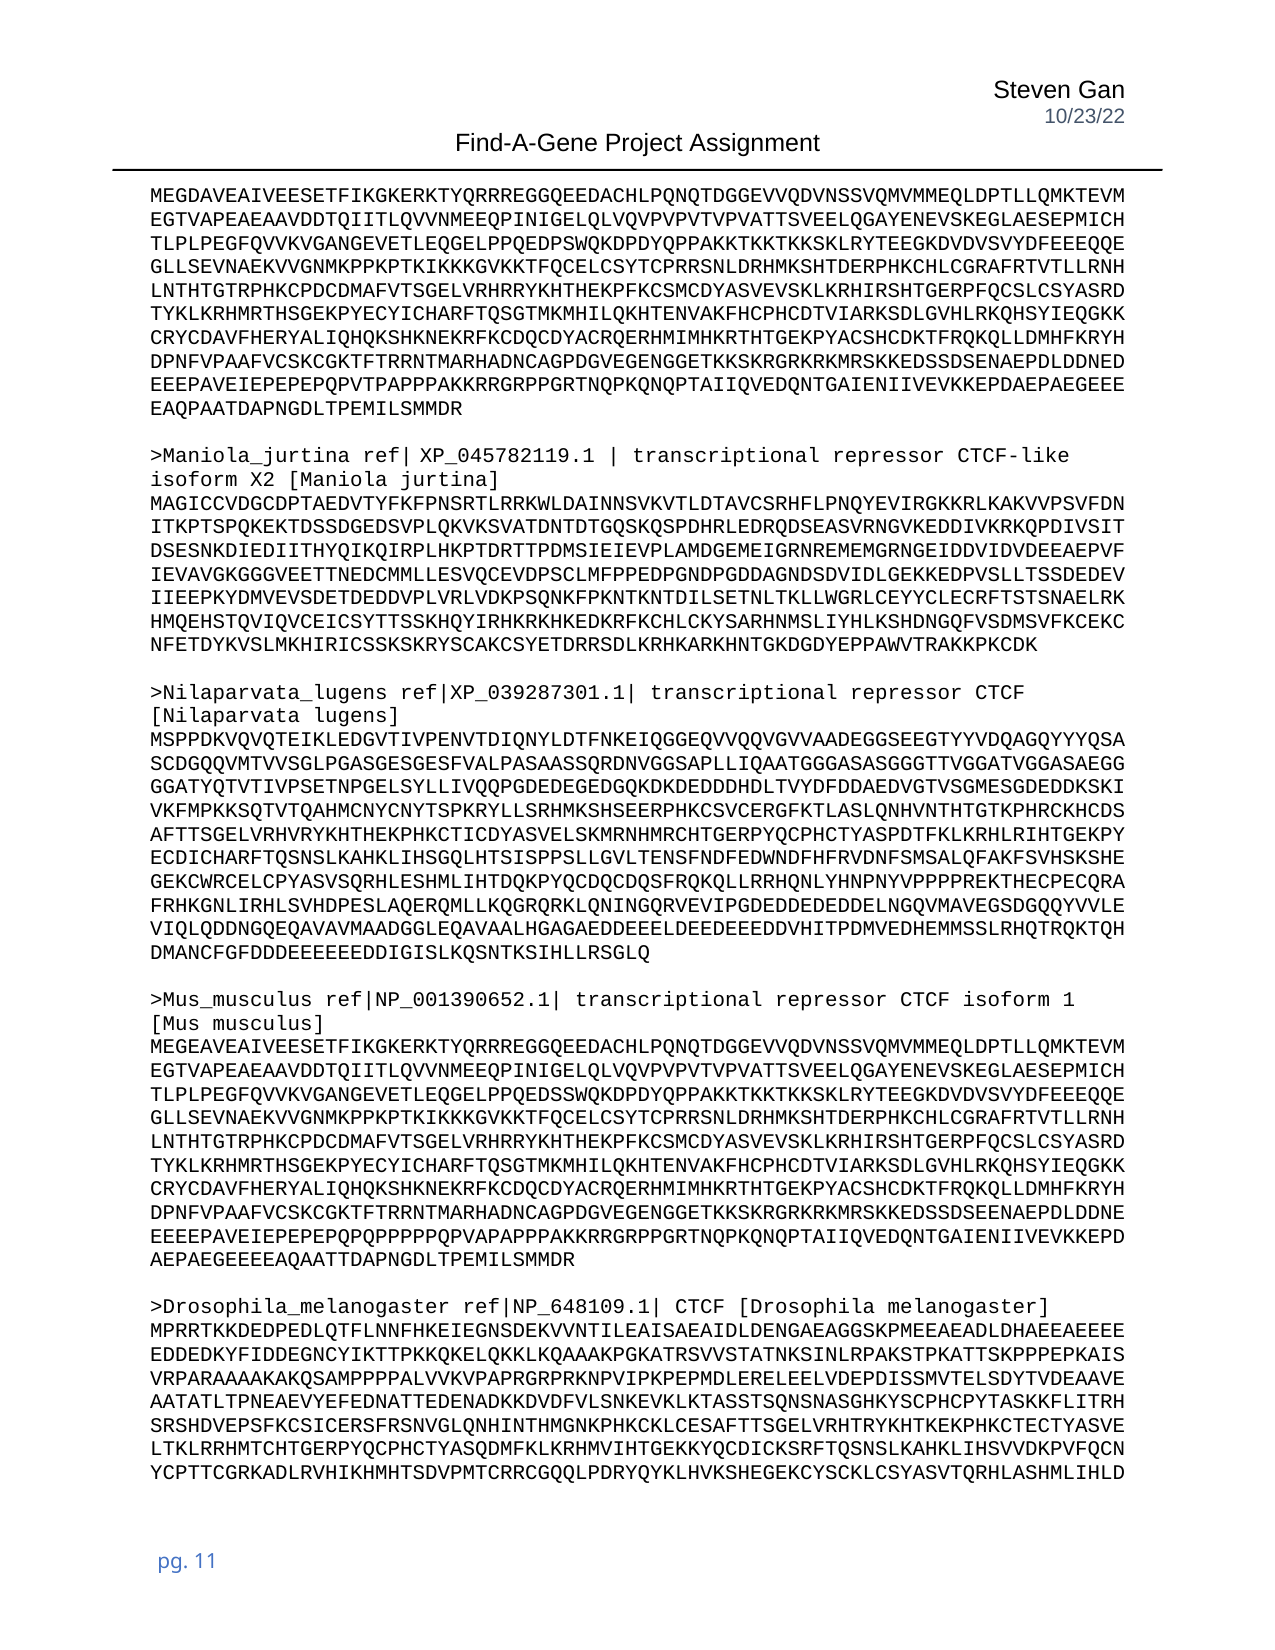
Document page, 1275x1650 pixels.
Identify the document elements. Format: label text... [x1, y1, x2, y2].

text >Mus_musculus ref|NP_001390652.1| transcriptional repressor CTCF isoform 1 [Mus musculus] [150, 989, 1125, 1036]
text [150, 1320, 1125, 1486]
text >Maniola_jurtina ref| XP_045782119.1 | transcriptional repressor CTCF-like isoform X2 [Maniola jurtina] [150, 445, 1125, 493]
text MAGICCVDGCDPTAEDVTYFKFPNSRTLRRKWLDAINNSVKVTLDTAVCSRHFLPNQYEVIRGKKRLKAKVVPSVFDNITKPTSPQKEKTDSSDGEDSVPLQKVKSVATDNTDTGQSKQSPDHRLEDRQDSEASVRNGVKEDDIVKRKQPDIVSITDSESNKDIEDIITHYQIKQIRPLHKPTDRTTPDMSIEIEVPLAMDGEMEIGRNREMEMGRNGEIDDVIDVDEEAEPVFIEVAVGKGGGVEETTNEDCMMLLESVQCEVDPSCLMFPPEDPGNDPGDDAGNDSDVIDLGEKKEDPVSLLTSSDEDEVIIEEPKYDMVEVSDETDEDDVPLVRLVDKPSQNKFPKNTKNTDILSETNLTKLLWGRLCEYYCLECRFTSTSNAELRKHMQEHSTQVIQVCEICSYTTSSKHQYIRHKRKHKEDKRFKCHLCKYSARHNMSLIYHLKSHDNGQFVSDMSVFKCEKCNFETDYKVSLMKHIRICSSKSKRYSCAKCSYETDRRSDLKRHKARKHNTGKDGDYEPPAWVTRAKKPKCDK [150, 493, 1125, 658]
text MEGEAVEAIVEESETFIKGKERKTYQRRREGGQEEDACHLPQNQTDGGEVVQDVNSSVQMVMMEQLDPTLLQMKTEVMEGTVAPEAEAAVDDTQIITLQVVNMEEQPINIGELQLVQVPVPVTVPVATTSVEELQGAYENEVSKEGLAESEPMICHTLPLPEGFQVVKVGANGEVETLEQGELPPQEDSSWQKDPDYQPPAKKTKKTKKSKLRYTEEGKDVDVSVYDFEEEQQEGLLSEVNAEKVVGNMKPPKPTKIKKKGVKKTFQCELCSYTCPRRSNLDRHMKSHTDERPHKCHLCGRAFRTVTLLRNHLNTHTGTRPHKCPDCDMAFVTSGELVRHRRYKHTHEKPFKCSMCDYASVEVSKLKRHIRSHTGERPFQCSLCSYASRDTYKLKRHMRTHSGEKPYECYICHARFTQSGTMKMHILQKHTENVAKFHCPHCDTVIARKSDLGVHLRKQHSYIEQGKKCRYCDAVFHERYALIQHQKSHKNEKRFKCDQCDYACRQERHMIMHKRTHTGEKPYACSHCDKTFRQKQLLDMHFKRYHDPNFVPAAFVCSKCGKTFTRRNTMARHADNCAGPDGVEGENGGETKKSKRGRKRKMRSKKEDSSDSEENAEPDLDDNEEEEEPAVEIEPEPEPQPQPPPPPQPVAPAPPPAKKRRGRPPGRTNQPKQNQPTAIIQVEDQNTGAIENIIVEVKKEPDAEPAEGEEEEAQAATTDAPNGDLTPEMILSMMDR [150, 1036, 1125, 1273]
text >Nilaparvata_lugens ref|XP_039287301.1| transcriptional repressor CTCF [Nilaparvata lugens] [150, 682, 1125, 729]
text MEGDAVEAIVEESETFIKGKERKTYQRRREGGQEEDACHLPQNQTDGGEVVQDVNSSVQMVMMEQLDPTLLQMKTEVMEGTVAPEAEAAVDDTQIITLQVVNMEEQPINIGELQLVQVPVPVTVPVATTSVEELQGAYENEVSKEGLAESEPMICHTLPLPEGFQVVKVGANGEVETLEQGELPPQEDPSWQKDPDYQPPAKKTKKTKKSKLRYTEEGKDVDVSVYDFEEEQQEGLLSEVNAEKVVGNMKPPKPTKIKKKGVKKTFQCELCSYTCPRRSNLDRHMKSHTDERPHKCHLCGRAFRTVTLLRNHLNTHTGTRPHKCPDCDMAFVTSGELVRHRRYKHTHEKPFKCSMCDYASVEVSKLKRHIRSHTGERPFQCSLCSYASRDTYKLKRHMRTHSGEKPYECYICHARFTQSGTMKMHILQKHTENVAKFHCPHCDTVIARKSDLGVHLRKQHSYIEQGKKCRYCDAVFHERYALIQHQKSHKNEKRFKCDQCDYACRQERHMIMHKRTHTGEKPYACSHCDKTFRQKQLLDMHFKRYHDPNFVPAAFVCSKCGKTFTRRNTMARHADNCAGPDGVEGENGGETKKSKRGRKRKMRSKKEDSSDSENAEPDLDDNEDEEEPAVEIEPEPEPQPVTPAPPPAKKRRGRPPGRTNQPKQNQPTAIIQVEDQNTGAIENIIVEVKKEPDAEPAEGEEEEAQPAATDAPNGDLTPEMILSMMDR [150, 185, 1125, 422]
text >Drosophila_melanogaster ref|NP_648109.1| CTCF [Drosophila melanogaster] [150, 1297, 1125, 1320]
text MSPPDKVQVQTEIKLEDGVTIVPENVTDIQNYLDTFNKEIQGGEQVVQQVGVVAADEGGSEEGTYYVDQAGQYYYQSASCDGQQVMTVVSGLPGASGESGESFVALPASAASSQRDNVGGSAPLLIQAATGGGASASGGGTTVGGATVGGASAEGGGGATYQTVTIVPSETNPGELSYLLIVQQPGDEDEGEDGQKDKDEDDDHDLTVYDFDDAEDVGTVSGMESGDEDDKSKIVKFMPKKSQTVTQAHMCNYCNYTSPKRYLLSRHMKSHSEERPHKCSVCERGFKTLASLQNHVNTHTGTKPHRCKHCDSAFTTSGELVRHVRYKHTHEKPHKCTICDYASVELSKMRNHMRCHTGERPYQCPHCTYASPDTFKLKRHLRIHTGEKPYECDICHARFTQSNSLKAHKLIHSGQLHTSISPPSLLGVLTENSFNDFEDWNDFHFRVDNFSMSALQFAKFSVHSKSHEGEKCWRCELCPYASVSQRHLESHMLIHTDQKPYQCDQCDQSFRQKQLLRRHQNLYHNPNYVPPPPREKTHECPECQRAFRHKGNLIRHLSVHDPESLAQERQMLLKQGRQRKLQNINGQRVEVIPGDEDDEDEDDELNGQVMAVEGSDGQQYVVLEVIQLQDDNGQEQAVAVMAADGGLEQAVAALHGAGAEDDEEELDEEDEEEDDVHITPDMVEDHEMMSSLRHQTRQKTQHDMANCFGFDDDEEEEEEDDIGISLKQSNTKSIHLLRSGLQ [150, 729, 1125, 966]
